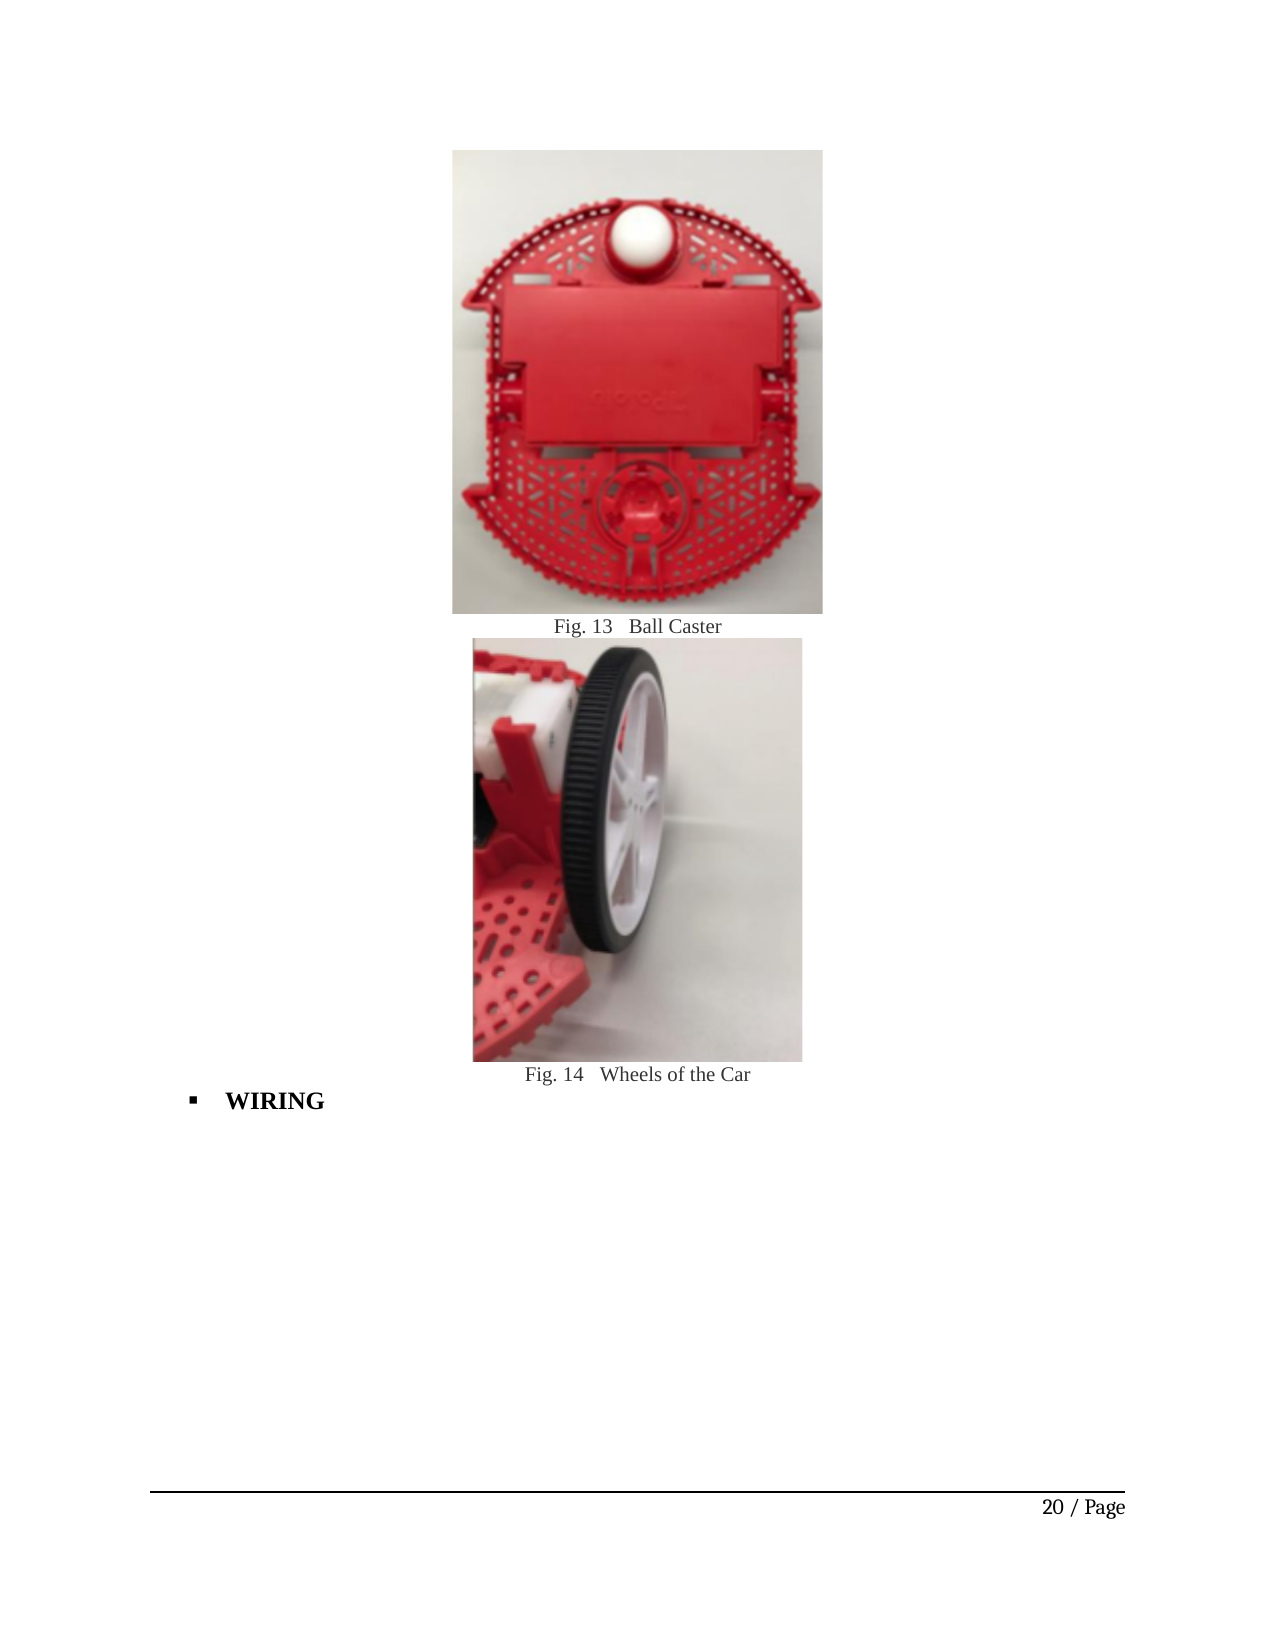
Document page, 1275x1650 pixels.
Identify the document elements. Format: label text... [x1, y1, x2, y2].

picture [472, 638, 803, 1062]
text Fig. 14 Wheels of the Car [150, 1062, 1125, 1086]
text WIRING [150, 1086, 1125, 1114]
picture [452, 150, 823, 614]
text Fig. 13 Ball Caster [150, 614, 1125, 638]
